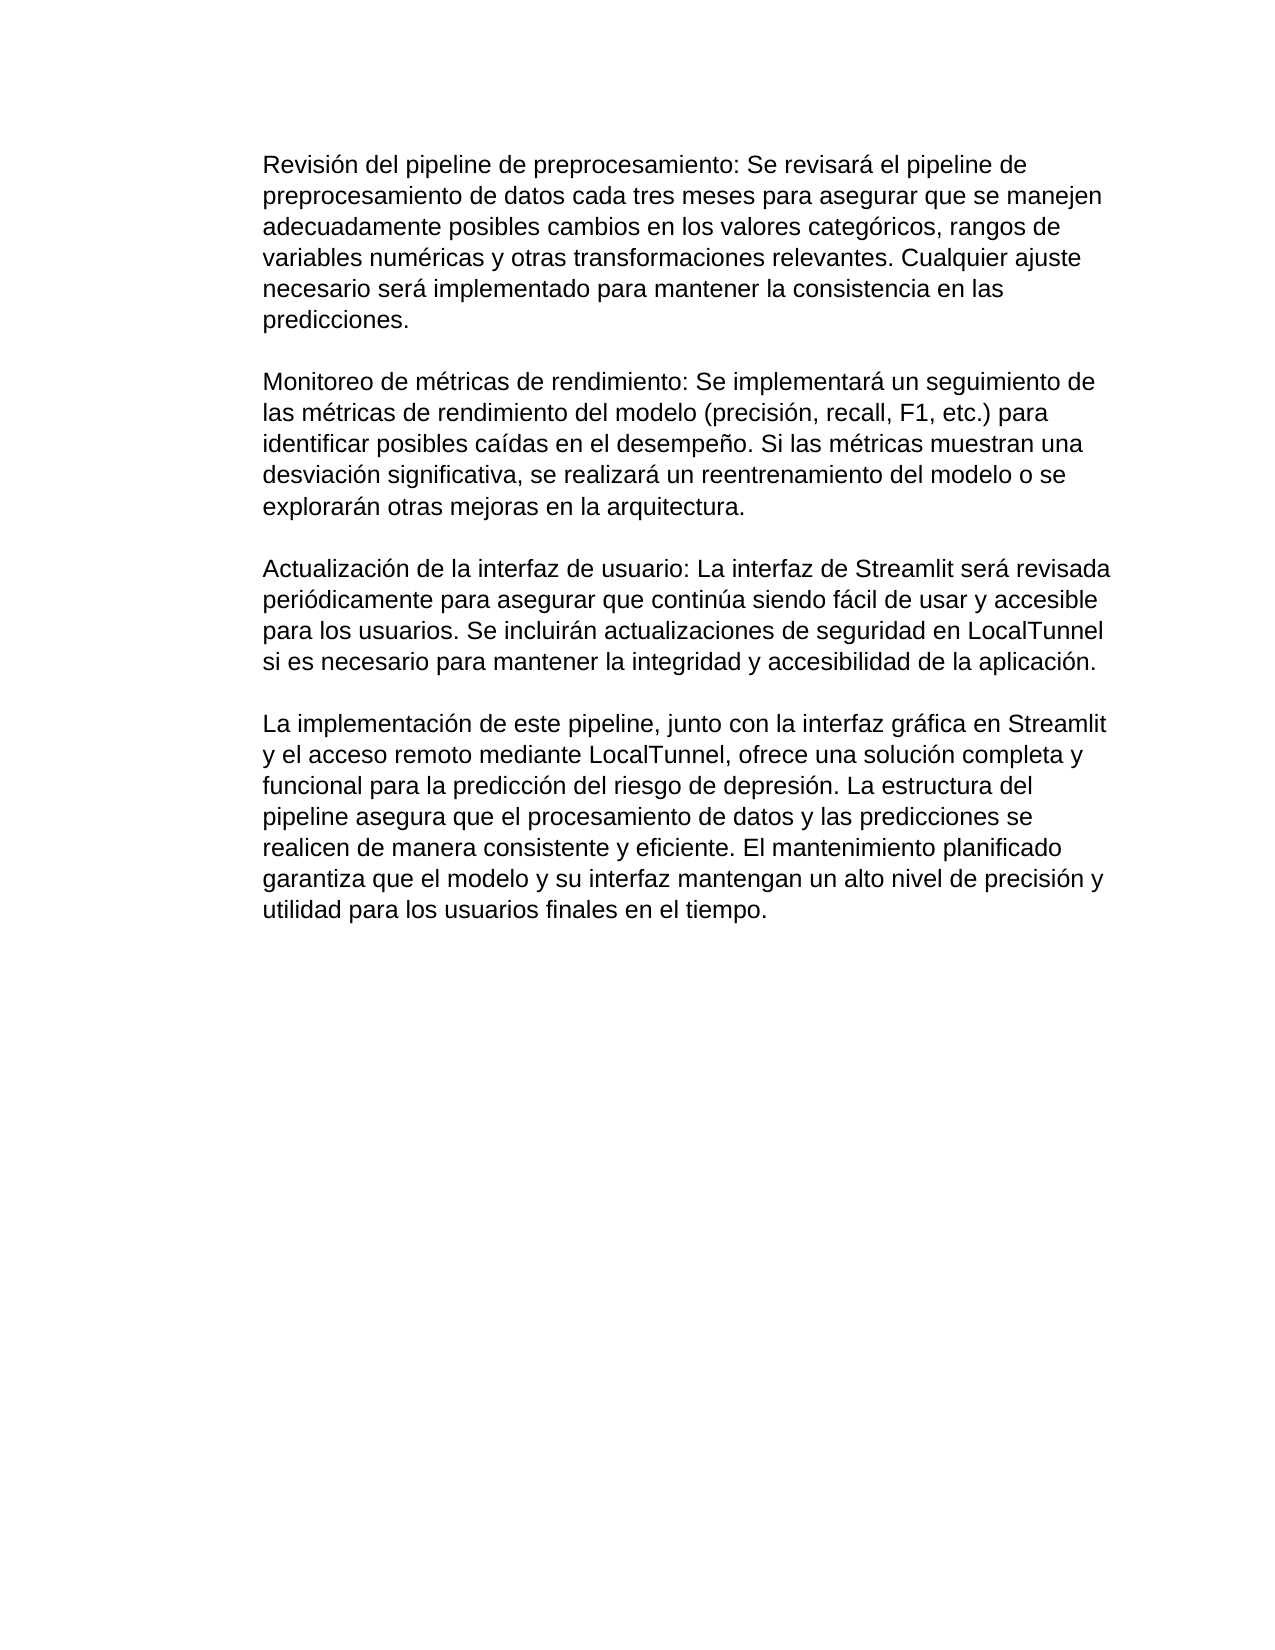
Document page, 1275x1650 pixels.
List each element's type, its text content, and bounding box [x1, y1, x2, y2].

list La implementación de este pipeline, junto con la interfaz gráfica en Streamlit y el acceso remoto mediante LocalTunnel, ofrece una solución completa y funcional para la predicción del riesgo de depresión. La estructura del pipeline asegura que el procesamiento de datos y las predicciones se realicen de manera consistente y eficiente. El mantenimiento planificado garantiza que el modelo y su interfaz mantengan un alto nivel de precisión y utilidad para los usuarios finales en el tiempo. [262, 709, 1125, 924]
list Revisión del pipeline de preprocesamiento: Se revisará el pipeline de preprocesamiento de datos cada tres meses para asegurar que se manejen adecuadamente posibles cambios en los valores categóricos, rangos de variables numéricas y otras transformaciones relevantes. Cualquier ajuste necesario será implementado para mantener la consistencia en las predicciones. [262, 150, 1125, 334]
list Monitoreo de métricas de rendimiento: Se implementará un seguimiento de las métricas de rendimiento del modelo (precisión, recall, F1, etc.) para identificar posibles caídas en el desempeño. Si las métricas muestran una desviación significativa, se realizará un reentrenamiento del modelo o se explorarán otras mejoras en la arquitectura. [262, 367, 1125, 520]
list Actualización de la interfaz de usuario: La interfaz de Streamlit será revisada periódicamente para asegurar que continúa siendo fácil de usar y accesible para los usuarios. Se incluirán actualizaciones de seguridad en LocalTunnel si es necesario para mantener la integridad y accesibilidad de la aplicación. [262, 553, 1125, 675]
